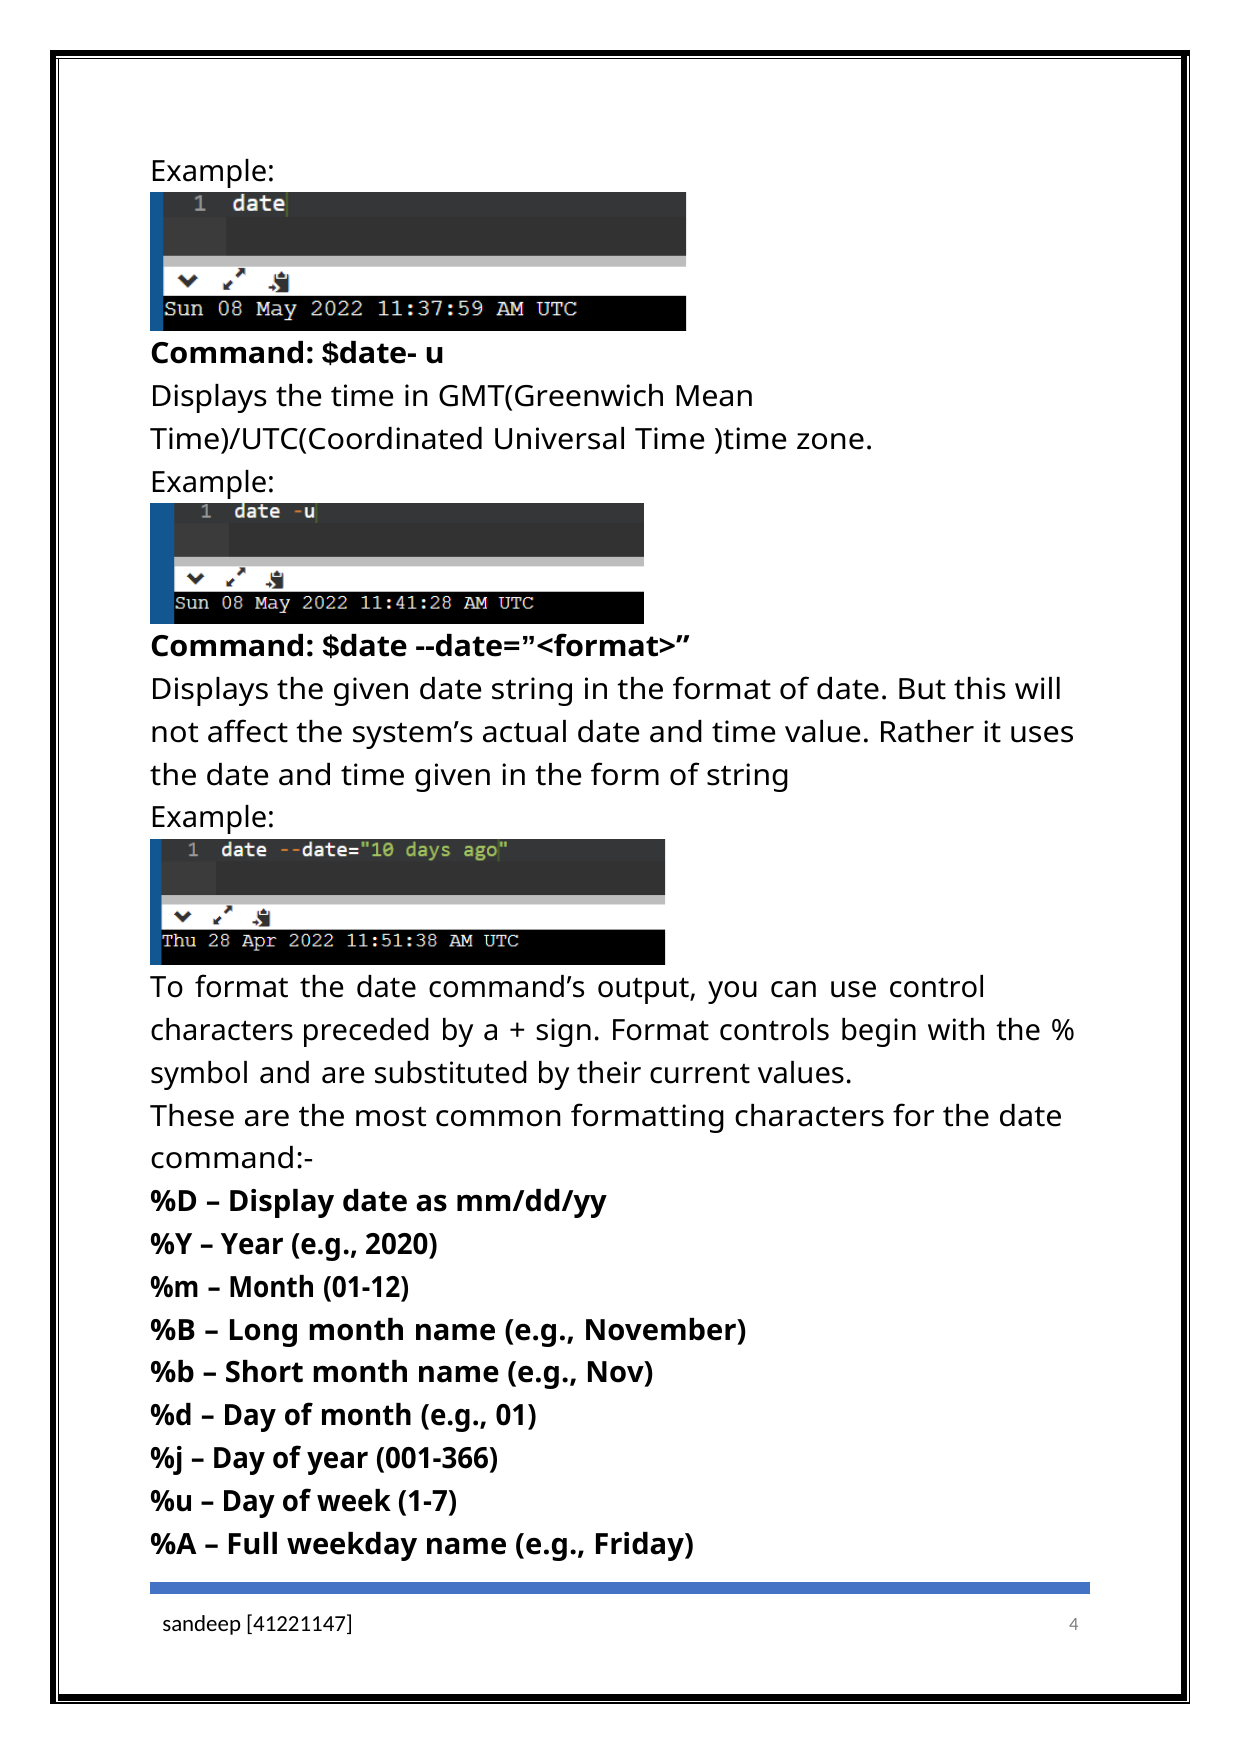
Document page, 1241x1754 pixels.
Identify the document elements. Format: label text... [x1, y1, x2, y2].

text Command: $date --date=”<format>” [150, 626, 1090, 665]
text %D – Display date as mm/dd/yy [150, 1180, 1090, 1220]
text %Y – Year (e.g., 2020) [150, 1223, 1090, 1263]
text To format the date command’s output, you can use control characters preceded by a + sign. Format controls begin with the % symbol and are substituted by their current values. [150, 966, 1090, 1092]
picture [150, 192, 687, 331]
text Example: [150, 150, 1090, 190]
text These are the most common formatting characters for the date command:- [150, 1095, 1090, 1177]
picture [150, 839, 665, 965]
text Example: [150, 461, 1090, 501]
text %B – Long month name (e.g., November) [150, 1309, 1090, 1348]
text %A – Full weekday name (e.g., Friday) [150, 1523, 1090, 1563]
text %b – Short month name (e.g., Nov) [150, 1352, 1090, 1391]
text %d – Day of month (e.g., 01) [150, 1394, 1090, 1434]
text %j – Day of year (001-366) [150, 1437, 1090, 1477]
text Displays the given date string in the format of date. But this will not affect the system’s actual date and time value. Rather it uses the date and time given in the form of string [150, 668, 1090, 794]
picture [150, 503, 644, 624]
text %m – Month (01-12) [150, 1266, 1090, 1306]
text Example: [150, 797, 1090, 836]
text Command: $date- u [150, 332, 1090, 372]
text Displays the time in GMT(Greenwich Mean Time)/UTC(Coordinated Universal Time )time zone. [150, 375, 1090, 458]
text %u – Day of week (1-7) [150, 1480, 1090, 1520]
